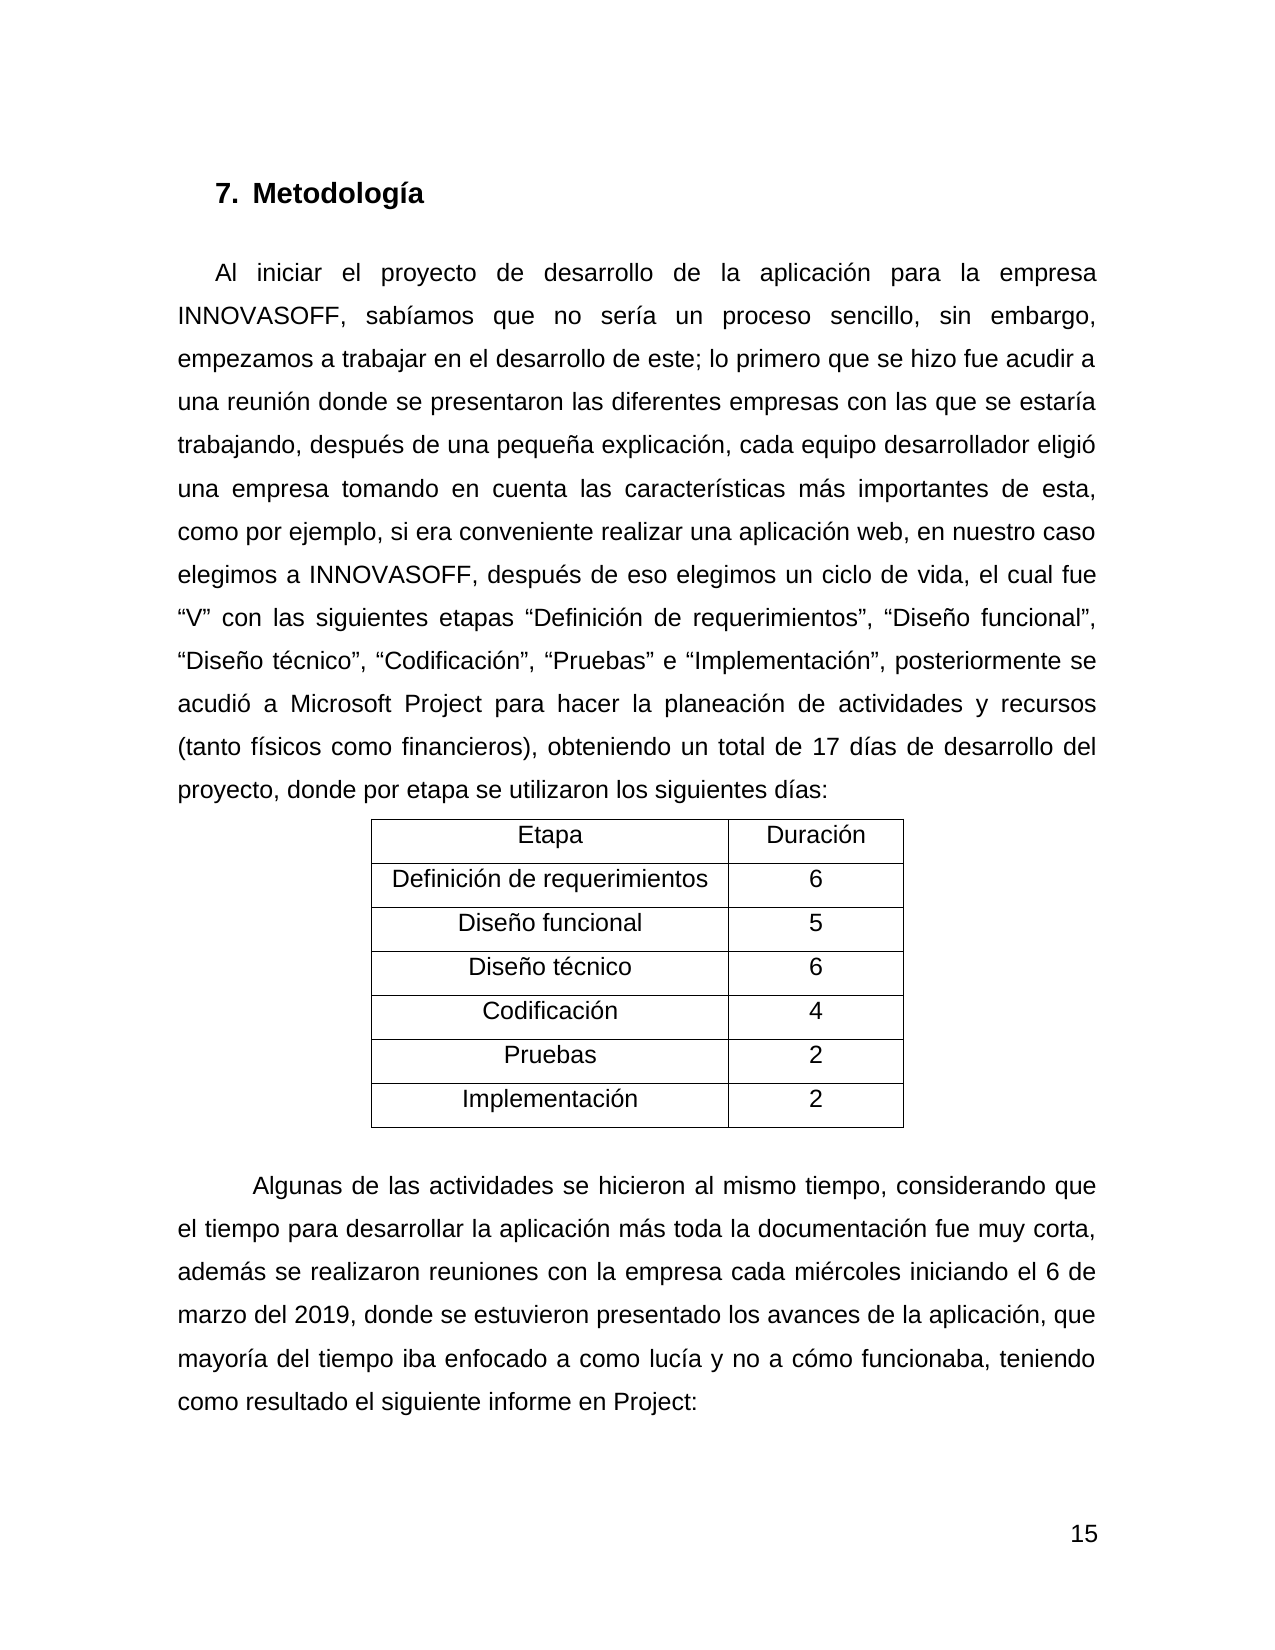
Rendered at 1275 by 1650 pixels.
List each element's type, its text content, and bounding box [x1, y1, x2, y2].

text Al iniciar el proyecto de desarrollo de la aplicación para la empresa INNOVASOFF, sabíamos que no sería un proceso sencillo, sin embargo, empezamos a trabajar en el desarrollo de este; lo primero que se hizo fue acudir a una reunión donde se presentaron las diferentes empresas con las que se estaría trabajando, después de una pequeña explicación, cada equipo desarrollador eligió una empresa tomando en cuenta las características más importantes de esta, como por ejemplo, si era conveniente realizar una aplicación web, en nuestro caso elegimos a INNOVASOFF, después de eso elegimos un ciclo de vida, el cual fue “V” con las siguientes etapas “Definición de requerimientos”, “Diseño funcional”, “Diseño técnico”, “Codificación”, “Pruebas” e “Implementación”, posteriormente se acudió a Microsoft Project para hacer la planeación de actividades y recursos (tanto físicos como financieros), obteniendo un total de 17 días de desarrollo del proyecto, donde por etapa se utilizaron los siguientes días: [177, 258, 1098, 804]
table_cell Definición de requerimientos [372, 864, 728, 907]
table_cell 6 [729, 864, 903, 907]
table_cell 6 [729, 952, 903, 995]
table_header Duración [729, 820, 903, 863]
table_cell Pruebas [372, 1040, 728, 1083]
text Algunas de las actividades se hicieron al mismo tiempo, considerando que el tiempo para desarrollar la aplicación más toda la documentación fue muy corta, además se realizaron reuniones con la empresa cada miércoles iniciando el 6 de marzo del 2019, donde se estuvieron presentado los avances de la aplicación, que mayoría del tiempo iba enfocado a como lucía y no a cómo funcionaba, teniendo como resultado el siguiente informe en Project: [177, 1171, 1098, 1416]
table_cell 2 [729, 1040, 903, 1083]
table_cell 5 [729, 908, 903, 951]
table_cell Diseño funcional [372, 908, 728, 951]
table_cell Diseño técnico [372, 952, 728, 995]
table_header Etapa [372, 820, 728, 863]
table_cell Implementación [372, 1084, 728, 1127]
table_cell 4 [729, 996, 903, 1039]
list Metodología [215, 176, 1098, 210]
table_cell 2 [729, 1084, 903, 1127]
table_cell Codificación [372, 996, 728, 1039]
